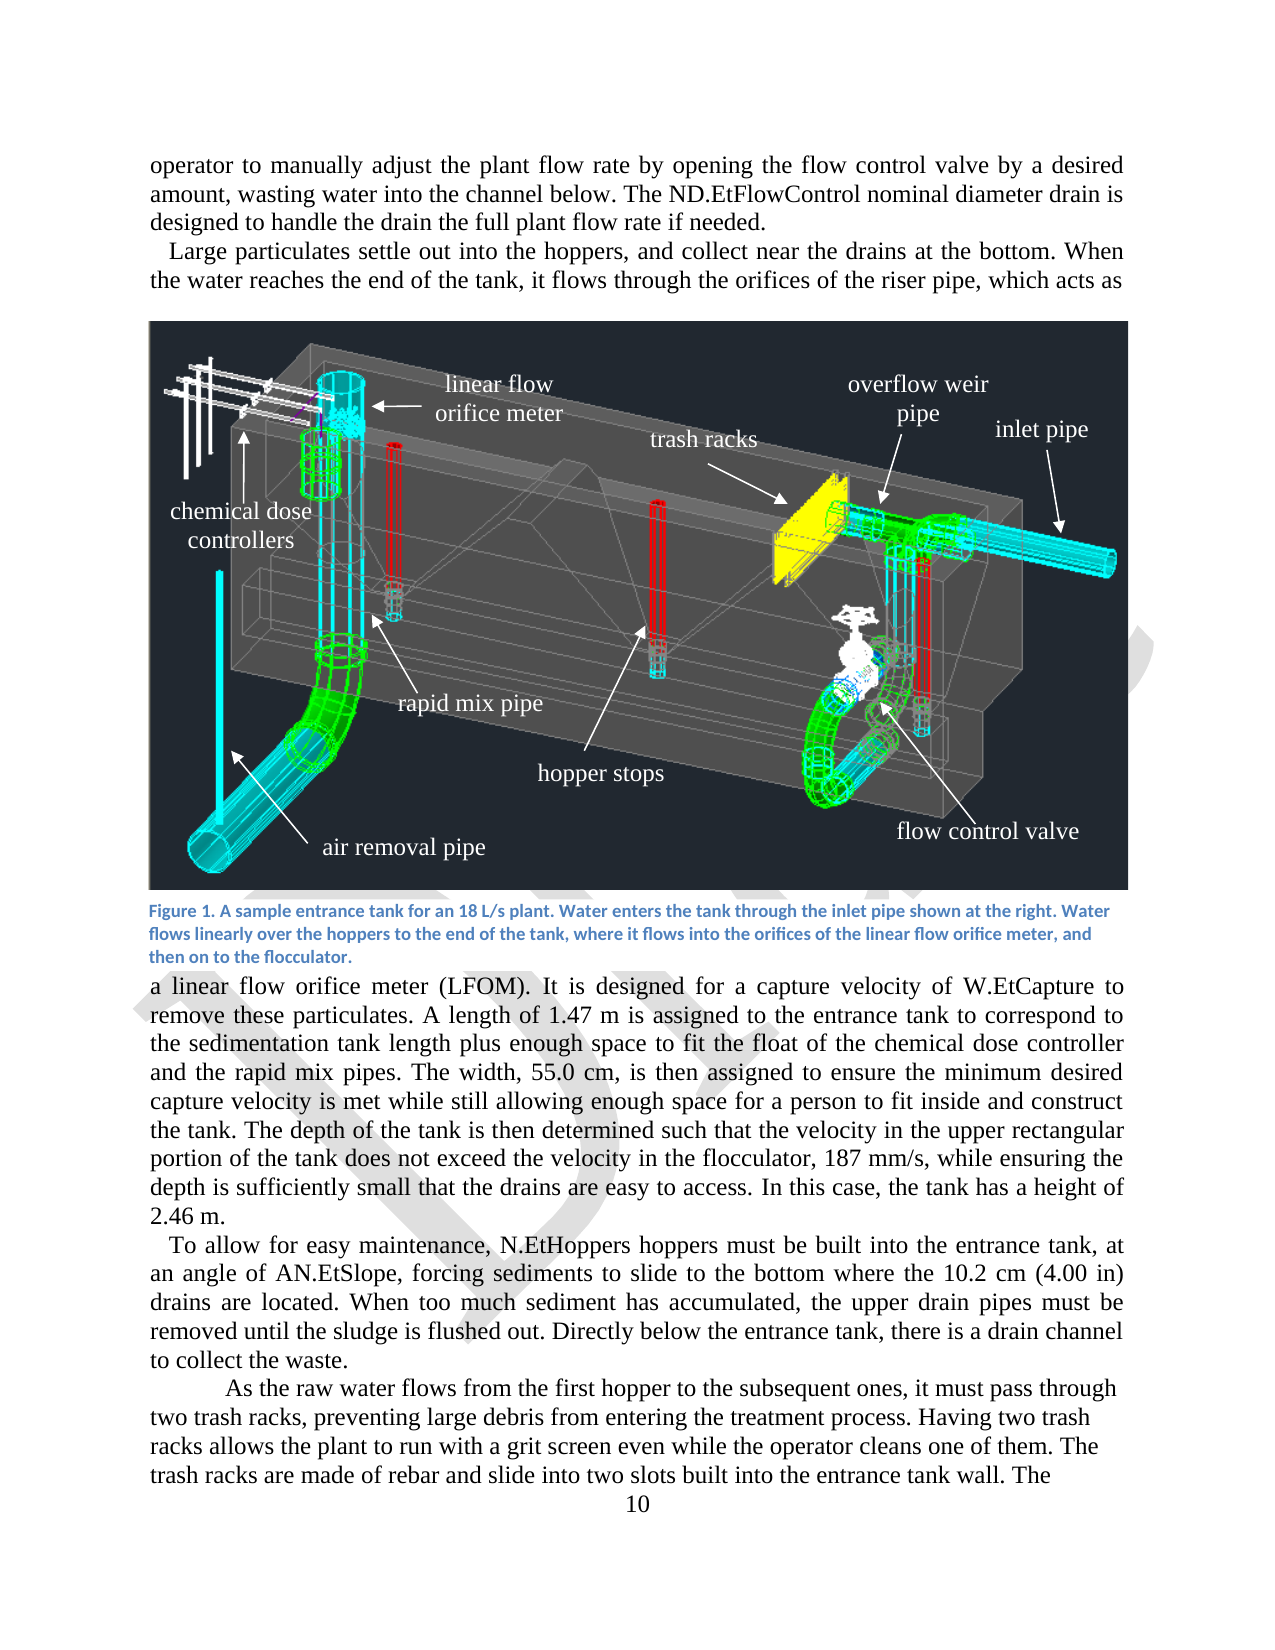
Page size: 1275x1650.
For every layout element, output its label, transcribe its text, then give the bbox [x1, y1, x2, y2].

picture [148, 321, 1129, 890]
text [150, 150, 1125, 236]
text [150, 1373, 1125, 1488]
text To allow for easy maintenance, N.EtHoppers hoppers must be built into the entrance tank, at an angle of AN.EtSlope, forcing sediments to slide to the bottom where the 10.2 cm (4.00 in) drains are located. When too much sediment has accumulated, the upper drain pipes must be removed until the sludge is flushed out. Directly below the entrance tank, there is a drain channel to collect the waste. [150, 1230, 1125, 1373]
text Large particulates settle out into the hoppers, and collect near the drains at the bottom. When the water reaches the end of the tank, it flows through the orifices of the riser pipe, which acts as a linear flow orifice meter (LFOM). It is designed for a capture velocity of W.EtCapture to remove these particulates. A length of 1.47 m is assigned to the entrance tank to correspond to the sedimentation tank length plus enough space to fit the float of the chemical dose controller and the rapid mix pipes. The width, 55.0 cm, is then assigned to ensure the minimum desired capture velocity is met while still allowing enough space for a person to fit inside and construct the tank. The depth of the tank is then determined such that the velocity in the upper rectangular portion of the tank does not exceed the velocity in the flocculator, 187 mm/s, while ensuring the depth is sufficiently small that the drains are easy to access. In this case, the tank has a height of 2.46 m. [150, 236, 1125, 321]
text Large particulates settle out into the hoppers, and collect near the drains at the bottom. When the water reaches the end of the tank, it flows through the orifices of the riser pipe, which acts as a linear flow orifice meter (LFOM). It is designed for a capture velocity of W.EtCapture to remove these particulates. A length of 1.47 m is assigned to the entrance tank to correspond to the sedimentation tank length plus enough space to fit the float of the chemical dose controller and the rapid mix pipes. The width, 55.0 cm, is then assigned to ensure the minimum desired capture velocity is met while still allowing enough space for a person to fit inside and construct the tank. The depth of the tank is then determined such that the velocity in the upper rectangular portion of the tank does not exceed the velocity in the flocculator, 187 mm/s, while ensuring the depth is sufficiently small that the drains are easy to access. In this case, the tank has a height of 2.46 m. [150, 971, 1125, 1230]
